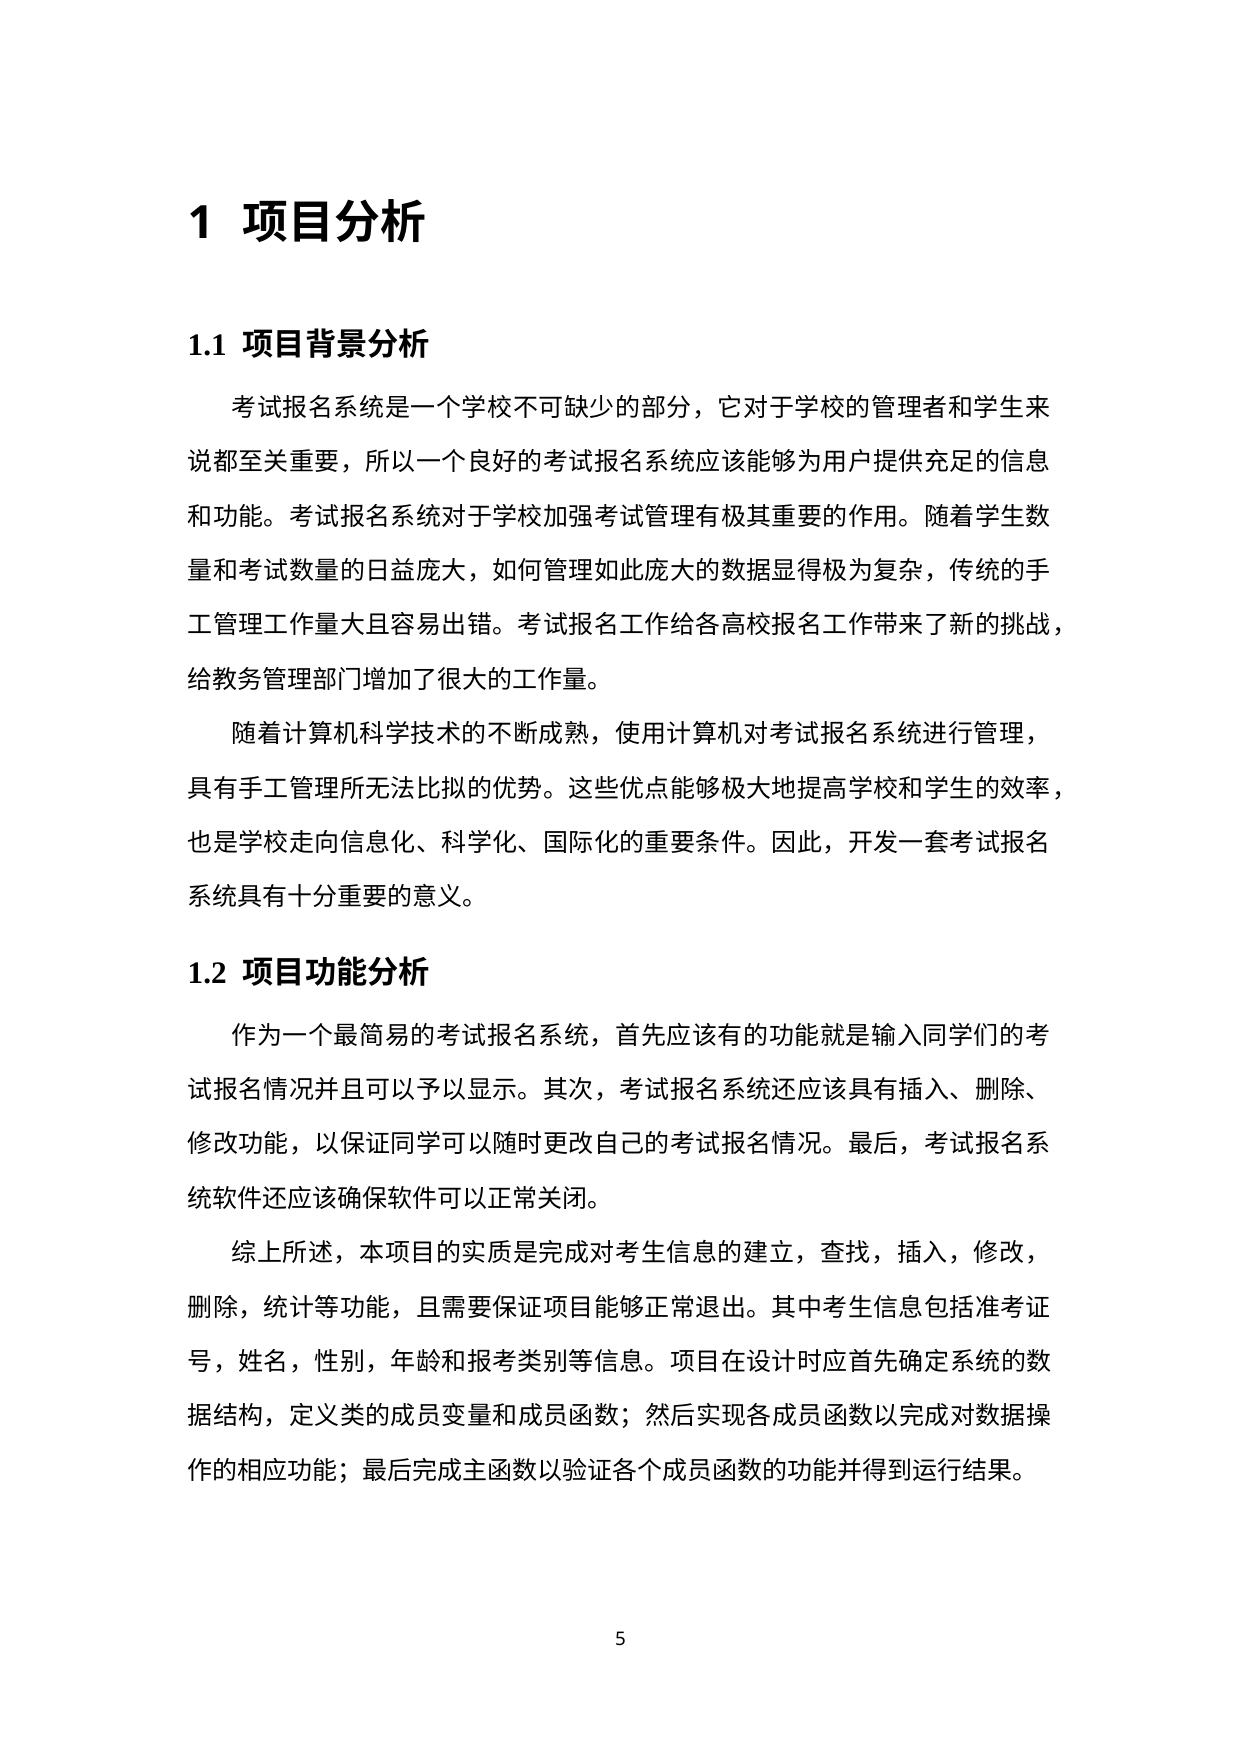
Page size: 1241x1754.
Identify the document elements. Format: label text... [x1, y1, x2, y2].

text 考试报名系统是一个学校不可缺少的部分，它对于学校的管理者和学生来说都至关重要，所以一个良好的考试报名系统应该能够为用户提供充足的信息和功能。考试报名系统对于学校加强考试管理有极其重要的作用。随着学生数量和考试数量的日益庞大，如何管理如此庞大的数据显得极为复杂，传统的手工管理工作量大且容易出错。考试报名工作给各高校报名工作带来了新的挑战，给教务管理部门增加了很大的工作量。 [187, 387, 1053, 696]
subtitle 项目背景分析 [187, 319, 1053, 365]
text 作为一个最简易的考试报名系统，首先应该有的功能就是输入同学们的考试报名情况并且可以予以显示。其次，考试报名系统还应该具有插入、删除、修改功能，以保证同学可以随时更改自己的考试报名情况。最后，考试报名系统软件还应该确保软件可以正常关闭。 [187, 1015, 1053, 1214]
text 综上所述，本项目的实质是完成对考生信息的建立，查找，插入，修改，删除，统计等功能，且需要保证项目能够正常退出。其中考生信息包括准考证号，姓名，性别，年龄和报考类别等信息。项目在设计时应首先确定系统的数据结构，定义类的成员变量和成员函数；然后实现各成员函数以完成对数据操作的相应功能；最后完成主函数以验证各个成员函数的功能并得到运行结果。 [187, 1233, 1053, 1486]
subtitle 项目分析 [187, 185, 1053, 252]
subtitle 项目功能分析 [187, 947, 1053, 993]
text 随着计算机科学技术的不断成熟，使用计算机对考试报名系统进行管理，具有手工管理所无法比拟的优势。这些优点能够极大地提高学校和学生的效率，也是学校走向信息化、科学化、国际化的重要条件。因此，开发一套考试报名系统具有十分重要的意义。 [187, 714, 1053, 913]
